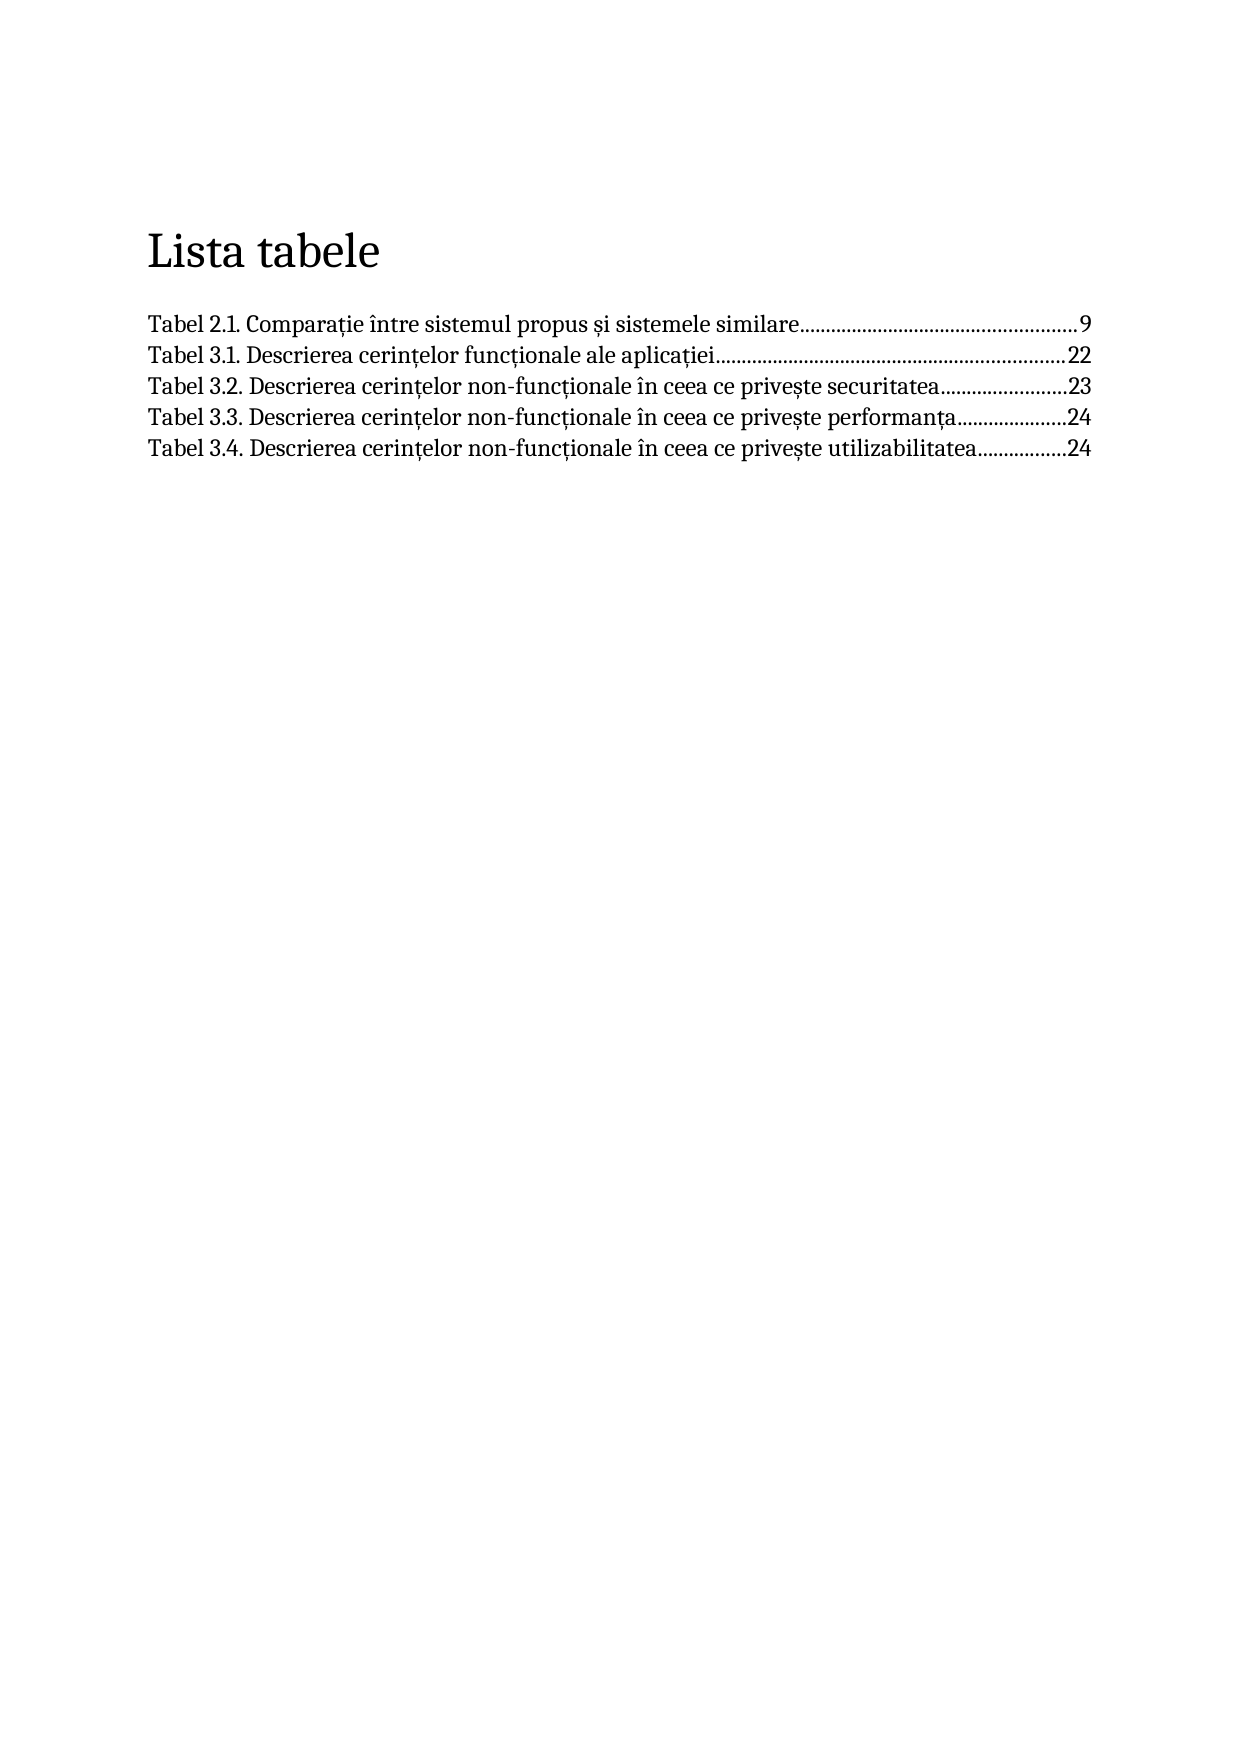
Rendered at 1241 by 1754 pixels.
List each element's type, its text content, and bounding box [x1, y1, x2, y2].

text Tabel 3.3. Descrierea cerințelor non-funcționale în ceea ce privește performanța 24 [148, 403, 1092, 432]
text Tabel 3.2. Descrierea cerințelor non-funcționale în ceea ce privește securitatea 23 [148, 372, 1092, 401]
text Lista tabele [148, 223, 1092, 280]
text Tabel 3.4. Descrierea cerințelor non-funcționale în ceea ce privește utilizabilitatea 24 [148, 434, 1092, 463]
text Tabel 3.1. Descrierea cerințelor funcționale ale aplicației 22 [148, 341, 1092, 369]
text Tabel 2.1. Comparație între sistemul propus și sistemele similare 9 [148, 310, 1092, 338]
